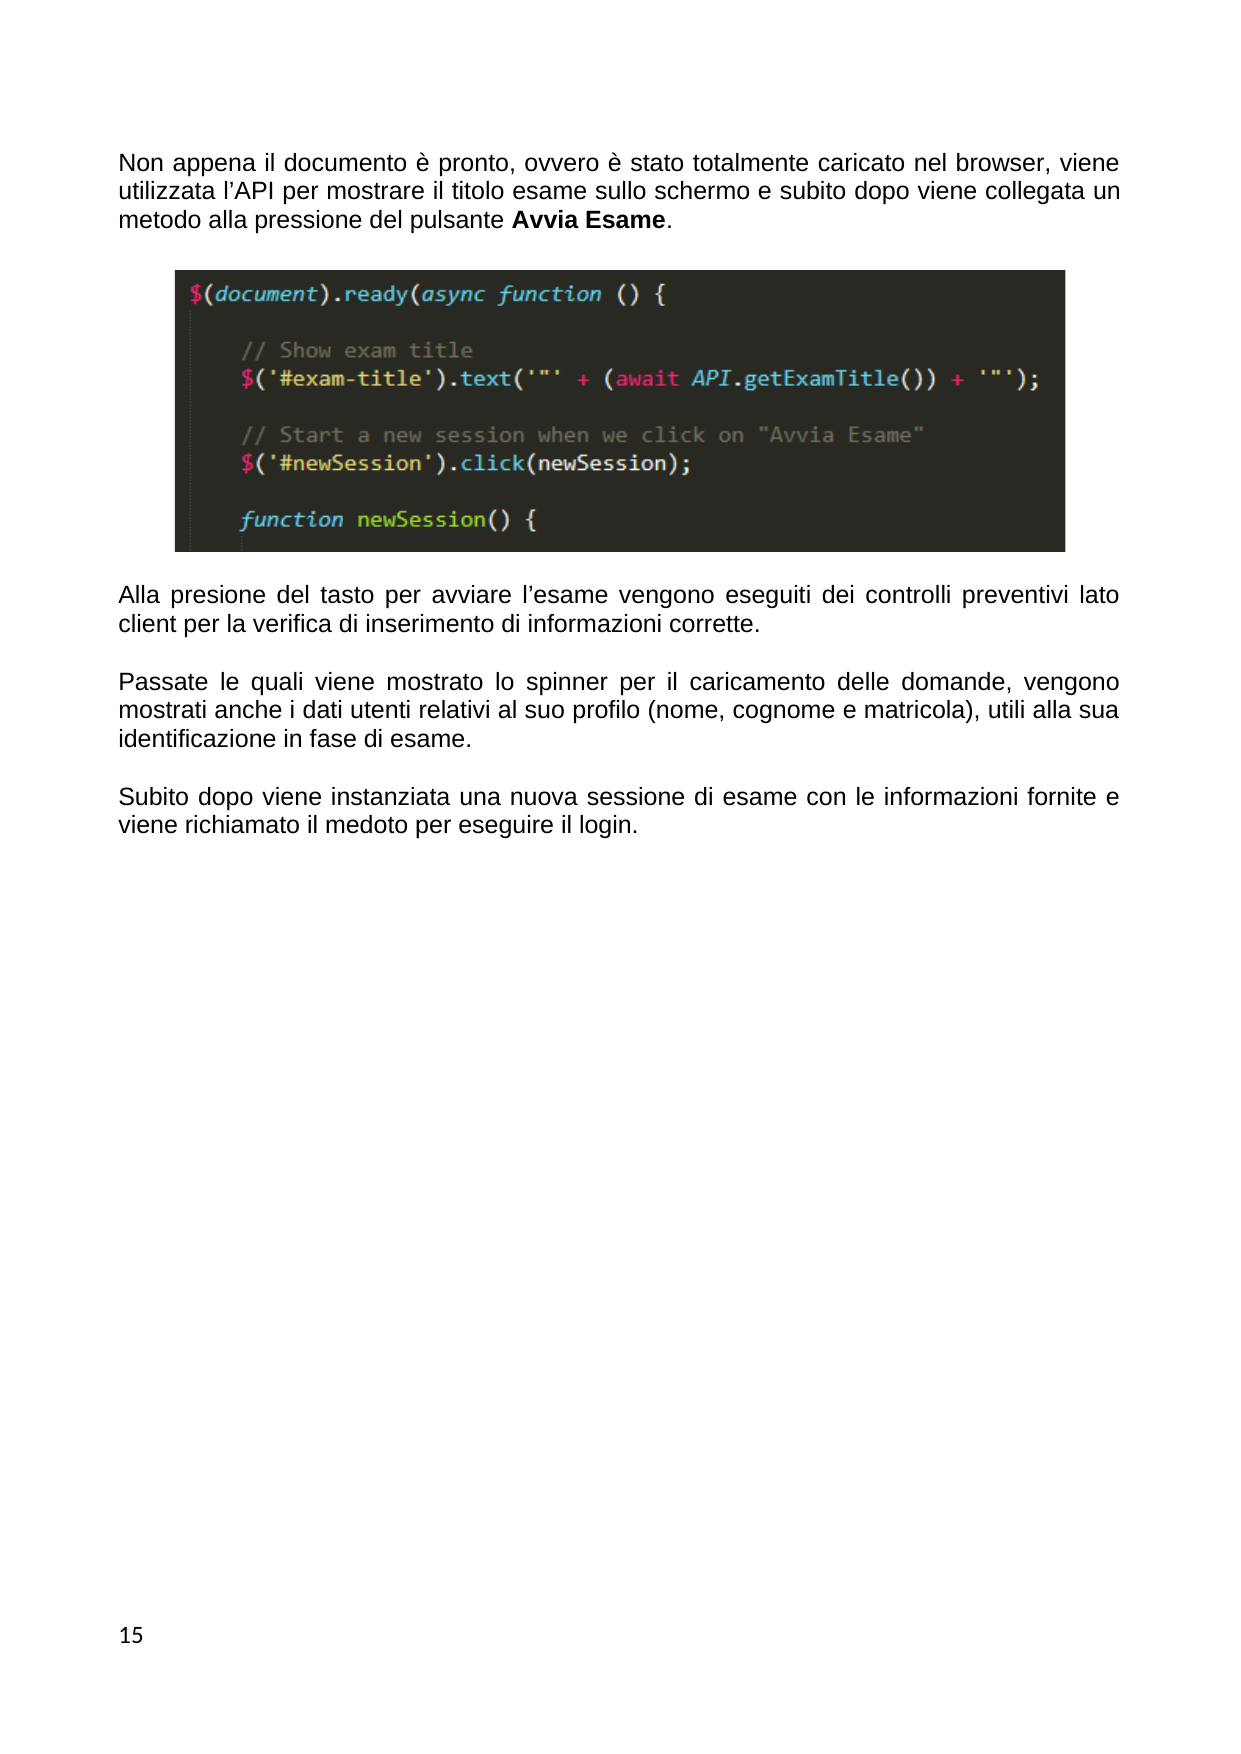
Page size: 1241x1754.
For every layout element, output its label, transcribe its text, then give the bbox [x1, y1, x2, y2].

text Subito dopo viene instanziata una nuova sessione di esame con le informazioni fornite e viene richiamato il medoto per eseguire il login. [118, 782, 1122, 839]
text Alla presione del tasto per avviare l’esame vengono eseguiti dei controlli preventivi lato client per la verifica di inserimento di informazioni corrette. [118, 580, 1122, 638]
text Passate le quali viene mostrato lo spinner per il caricamento delle domande, vengono mostrati anche i dati utenti relativi al suo profilo (nome, cognome e matricola), utili alla sua identificazione in fase di esame. [118, 667, 1122, 753]
picture [174, 270, 1066, 552]
text Non appena il documento è pronto, ovvero è stato totalmente caricato nel browser, viene utilizzata l’API per mostrare il titolo esame sullo schermo e subito dopo viene collegata un metodo alla pressione del pulsante Avvia Esame. [118, 148, 1122, 234]
